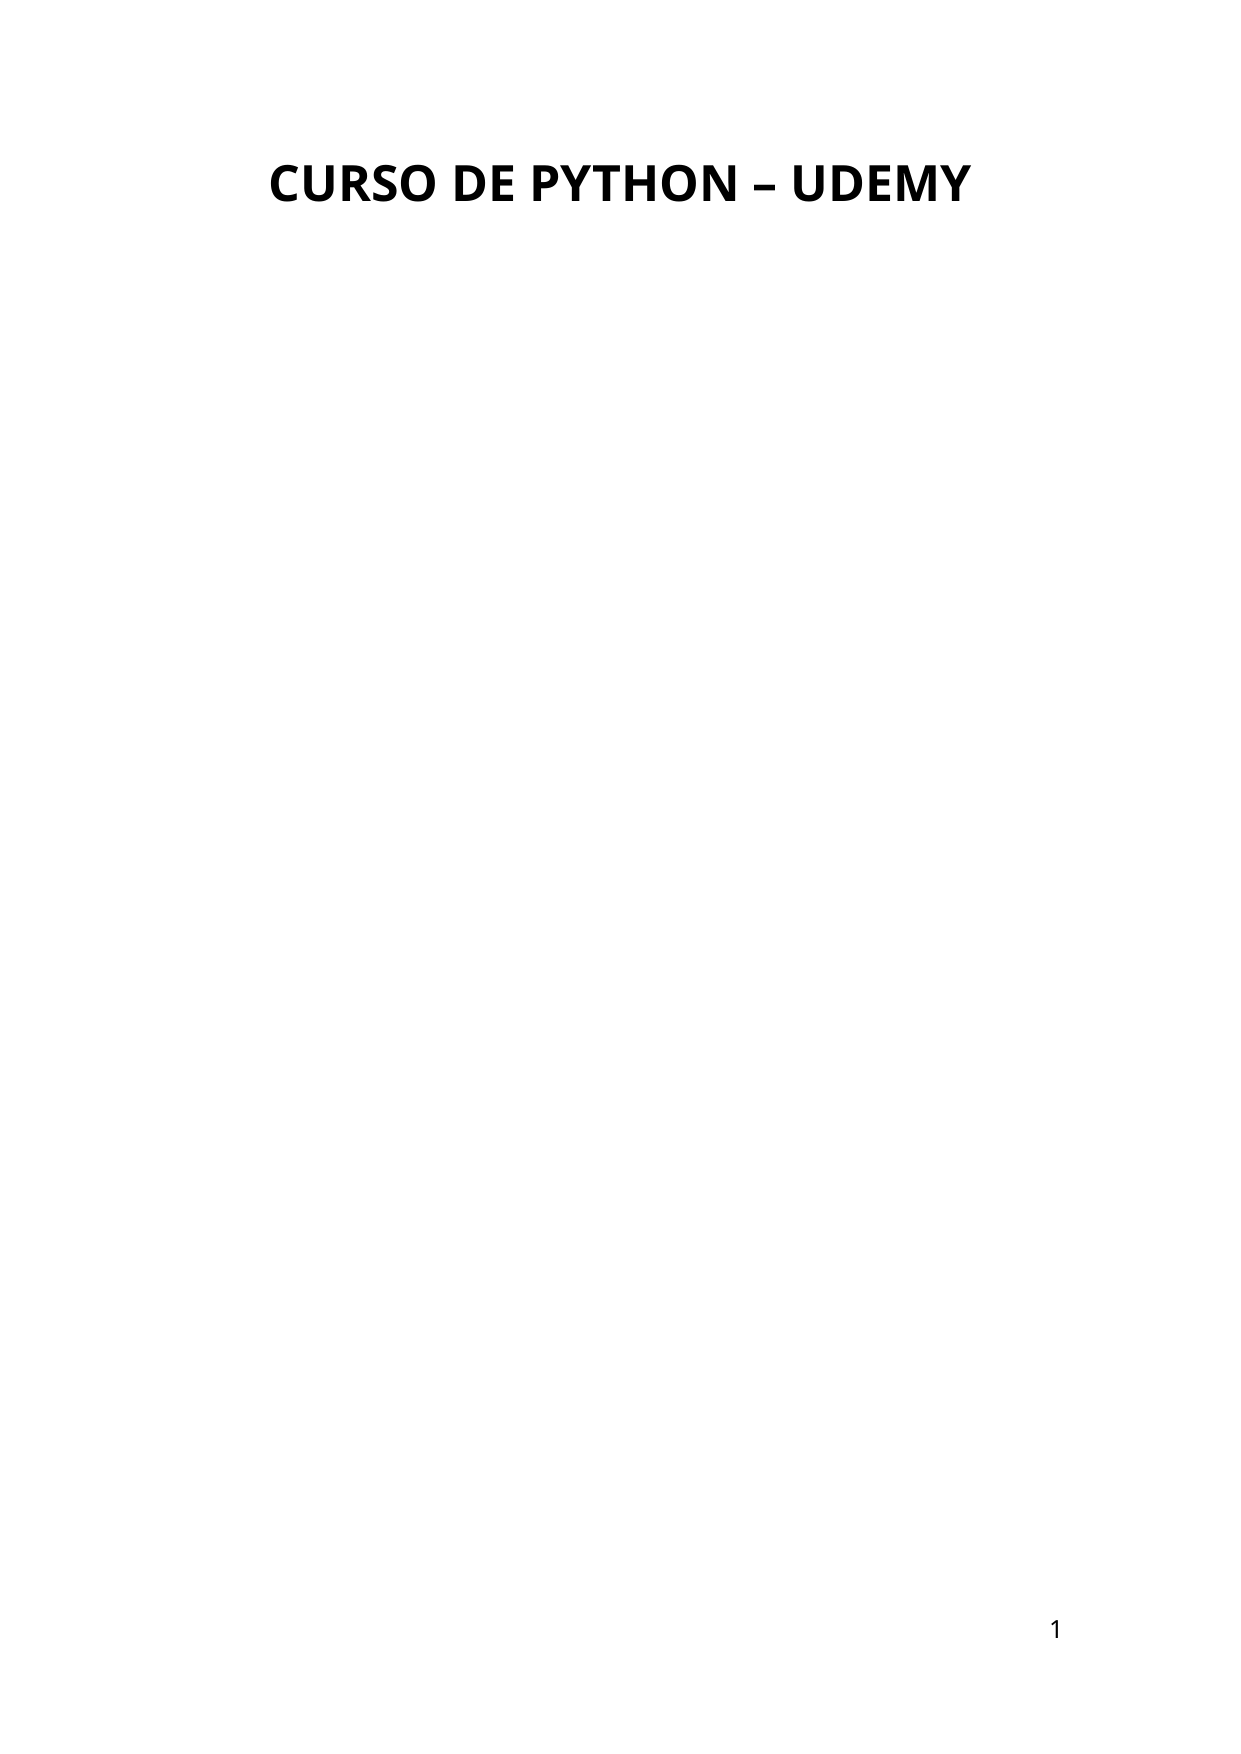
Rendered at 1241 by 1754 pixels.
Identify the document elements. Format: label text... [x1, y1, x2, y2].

text CURSO DE PYTHON – UDEMY [177, 148, 1063, 216]
